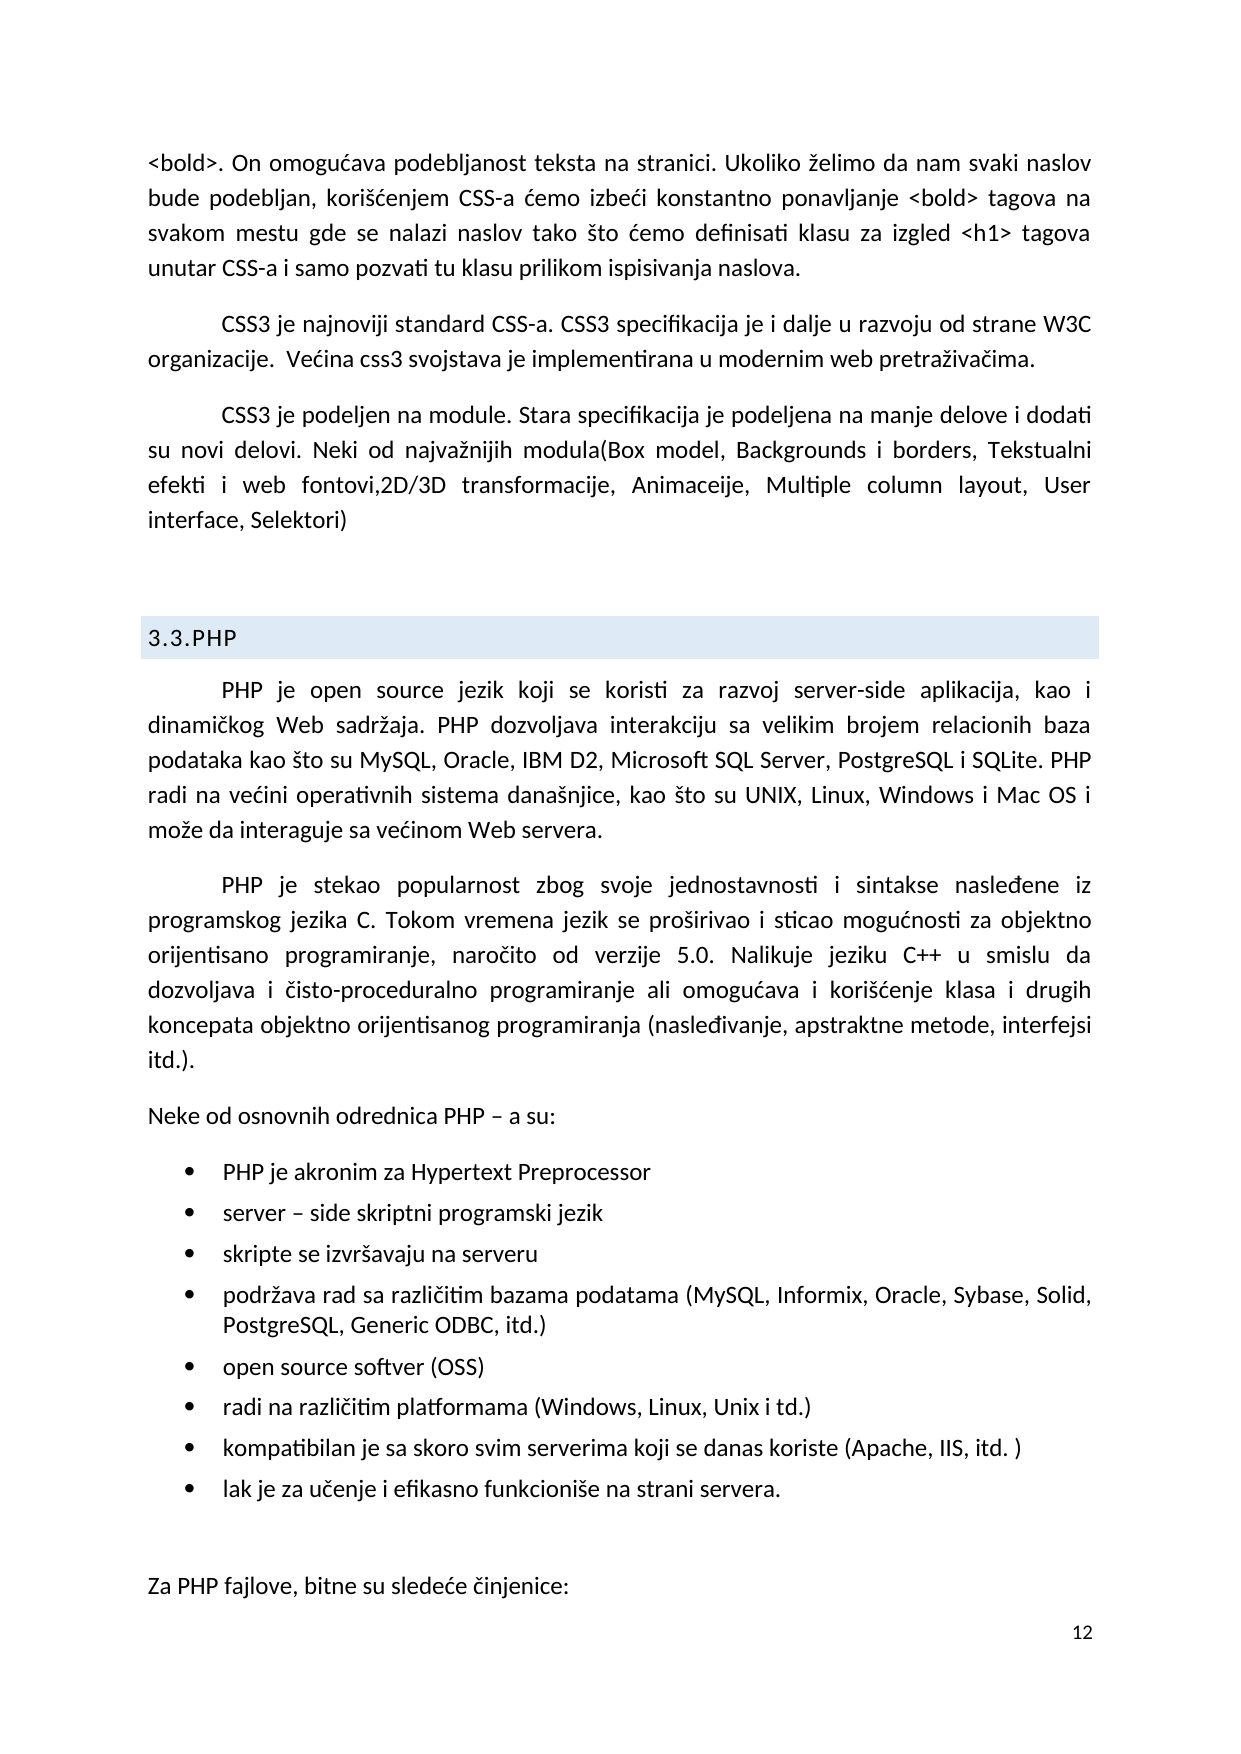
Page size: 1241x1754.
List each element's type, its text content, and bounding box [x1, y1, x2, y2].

list podržava rad sa različitim bazama podatama (MySQL, Informix, Oracle, Sybase, Solid, PostgreSQL, Generic ODBC, itd.) [185, 1279, 1093, 1340]
text CSS3 je podeljen na module. Stara specifikacija je podeljena na manje delove i dodati su novi delovi. Neki od najvažnijih modula(Box model, Backgrounds i borders, Tekstualni efekti i web fontovi,2D/3D transformacije, Animaceije, Multiple column layout, User interface, Selektori) [148, 399, 1093, 535]
list kompatibilan je sa skoro svim serverima koji se danas koriste (Apache, IIS, itd. ) [185, 1432, 1093, 1463]
list server – side skriptni programski jezik [185, 1197, 1093, 1228]
list lak je za učenje i efikasno funkcioniše na strani servera. [185, 1473, 1093, 1504]
text Za PHP fajlove, bitne su sledeće činjenice: [148, 1570, 1093, 1601]
text CSS3 je najnoviji standard CSS-a. CSS3 specifikacija je i dalje u razvoju od strane W3C organizacije. Većina css3 svojstava je implementirana u modernim web pretraživačima. [148, 308, 1093, 374]
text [148, 148, 1093, 283]
list PHP je akronim za Hypertext Preprocessor [185, 1156, 1093, 1187]
subtitle 3.3.PHP [148, 622, 1093, 653]
list skripte se izvršavaju na serveru [185, 1238, 1093, 1269]
text Neke od osnovnih odrednica PHP – a su: [148, 1101, 1093, 1131]
text PHP je stekao popularnost zbog svoje jednostavnosti i sintakse nasleđene iz programskog jezika C. Tokom vremena jezik se proširivao i sticao mogućnosti za objektno orijentisano programiranje, naročito od verzije 5.0. Nalikuje jeziku C++ u smislu da dozvoljava i čisto-proceduralno programiranje ali omogućava i korišćenje klasa i drugih koncepata objektno orijentisanog programiranja (nasleđivanje, apstraktne metode, interfejsi itd.). [148, 870, 1093, 1075]
list open source softver (OSS) [185, 1351, 1093, 1381]
text PHP je open source jezik koji se koristi za razvoj server-side aplikacija, kao i dinamičkog Web sadržaja. PHP dozvoljava interakciju sa velikim brojem relacionih baza podataka kao što su MySQL, Oracle, IBM D2, Microsoft SQL Server, PostgreSQL i SQLite. PHP radi na većini operativnih sistema današnjice, kao što su UNIX, Linux, Windows i Mac OS i može da interaguje sa većinom Web servera. [148, 674, 1093, 844]
list radi na različitim platformama (Windows, Linux, Unix i td.) [185, 1392, 1093, 1422]
